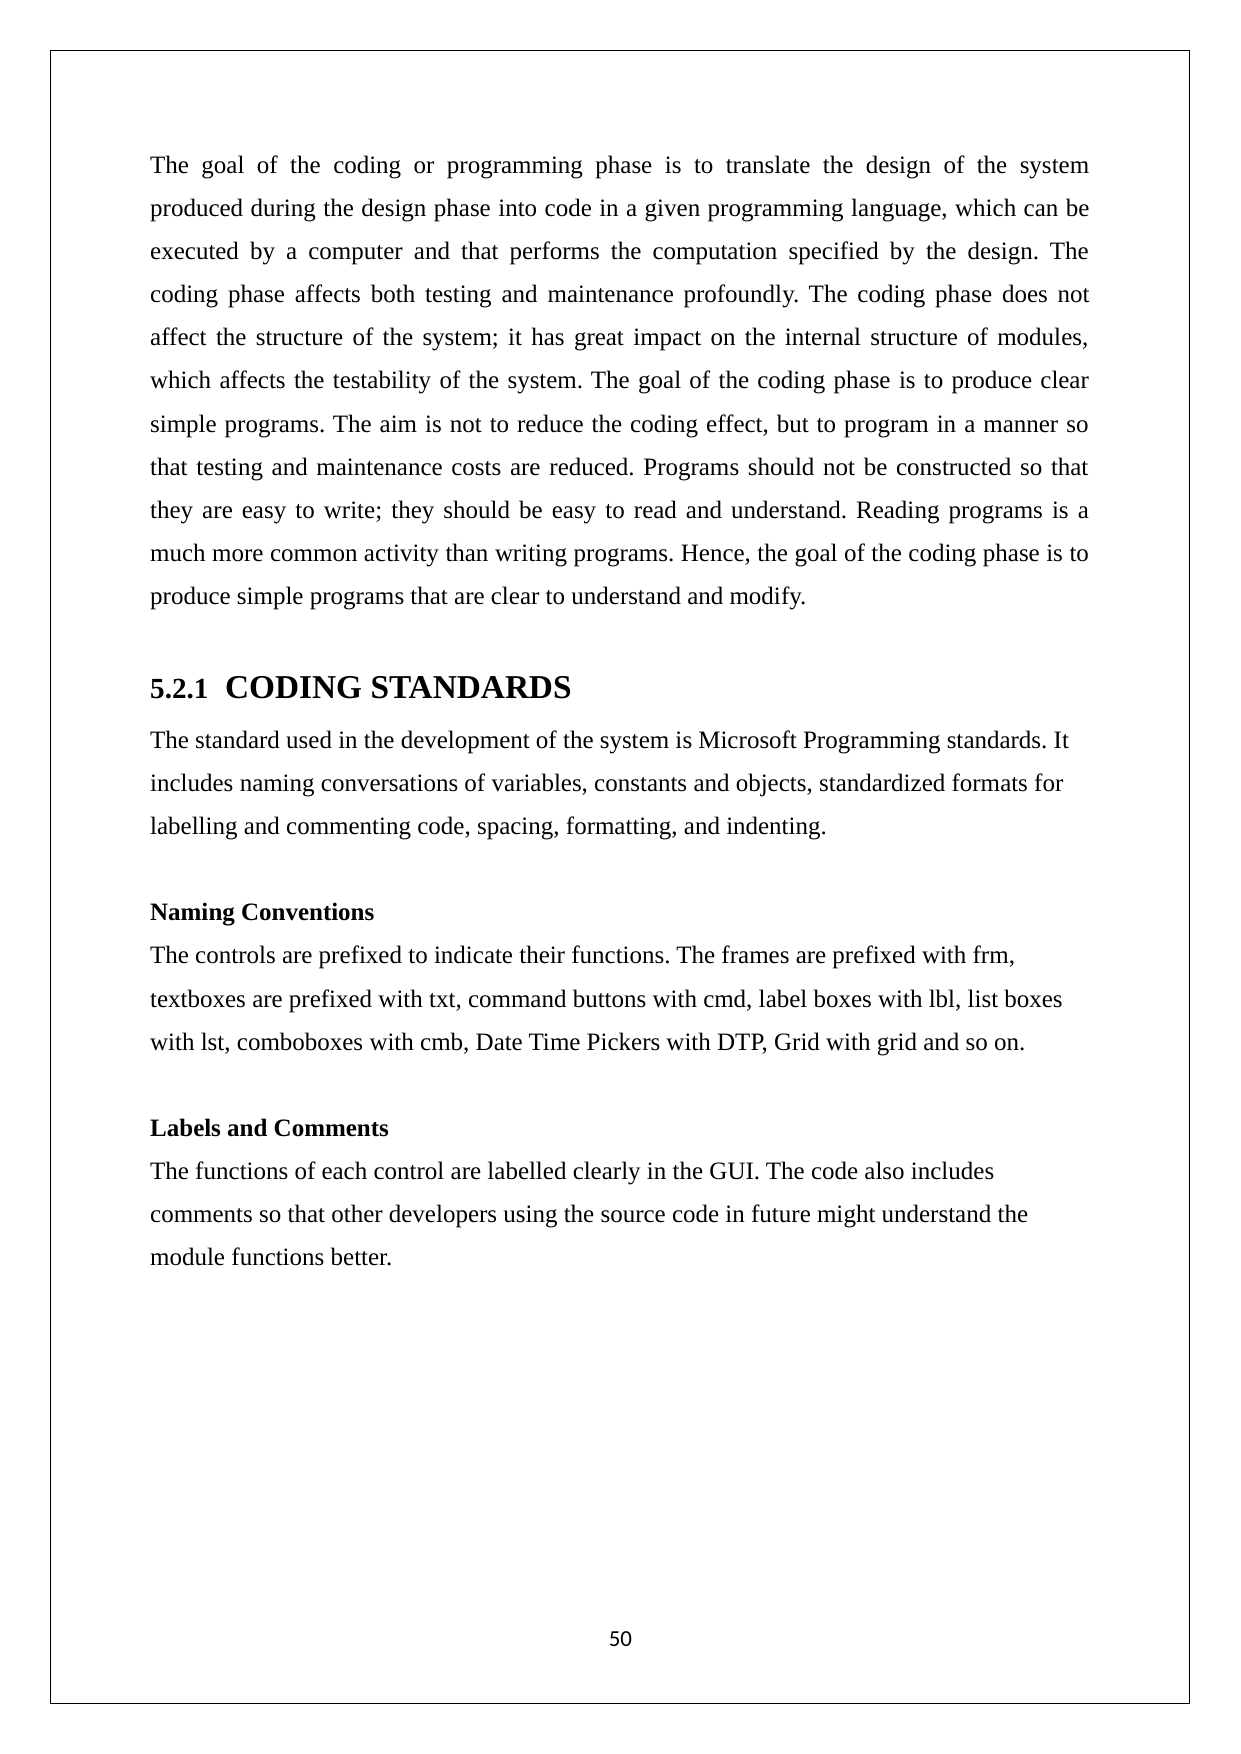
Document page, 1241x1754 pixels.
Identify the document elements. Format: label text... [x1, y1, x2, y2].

text The functions of each control are labelled clearly in the GUI. The code also includes comments so that other developers using the source code in future might understand the module functions better. [150, 1156, 1090, 1271]
text The goal of the coding or programming phase is to translate the design of the system produced during the design phase into code in a given programming language, which can be executed by a computer and that performs the computation specified by the design. The coding phase affects both testing and maintenance profoundly. The coding phase does not affect the structure of the system; it has great impact on the internal structure of modules, which affects the testability of the system. The goal of the coding phase is to produce clear simple programs. The aim is not to reduce the coding effect, but to program in a manner so that testing and maintenance costs are reduced. Programs should not be constructed so that they are easy to write; they should be easy to read and understand. Reading programs is a much more common activity than writing programs. Hence, the goal of the coding phase is to produce simple programs that are clear to understand and modify. [150, 150, 1090, 610]
text The controls are prefixed to indicate their functions. The frames are prefixed with frm, textboxes are prefixed with txt, command buttons with cmd, label boxes with lbl, list boxes with lst, comboboxes with cmb, Date Time Pickers with DTP, Grid with grid and so on. [150, 941, 1090, 1056]
text The standard used in the development of the system is Microsoft Programming standards. It includes naming conversations of variables, constants and objects, standardized formats for labelling and commenting code, spacing, formatting, and indenting. [150, 725, 1090, 840]
text Naming Conventions [150, 897, 1090, 926]
text Labels and Comments [150, 1113, 1090, 1142]
list CODING STANDARDS [150, 667, 1090, 706]
